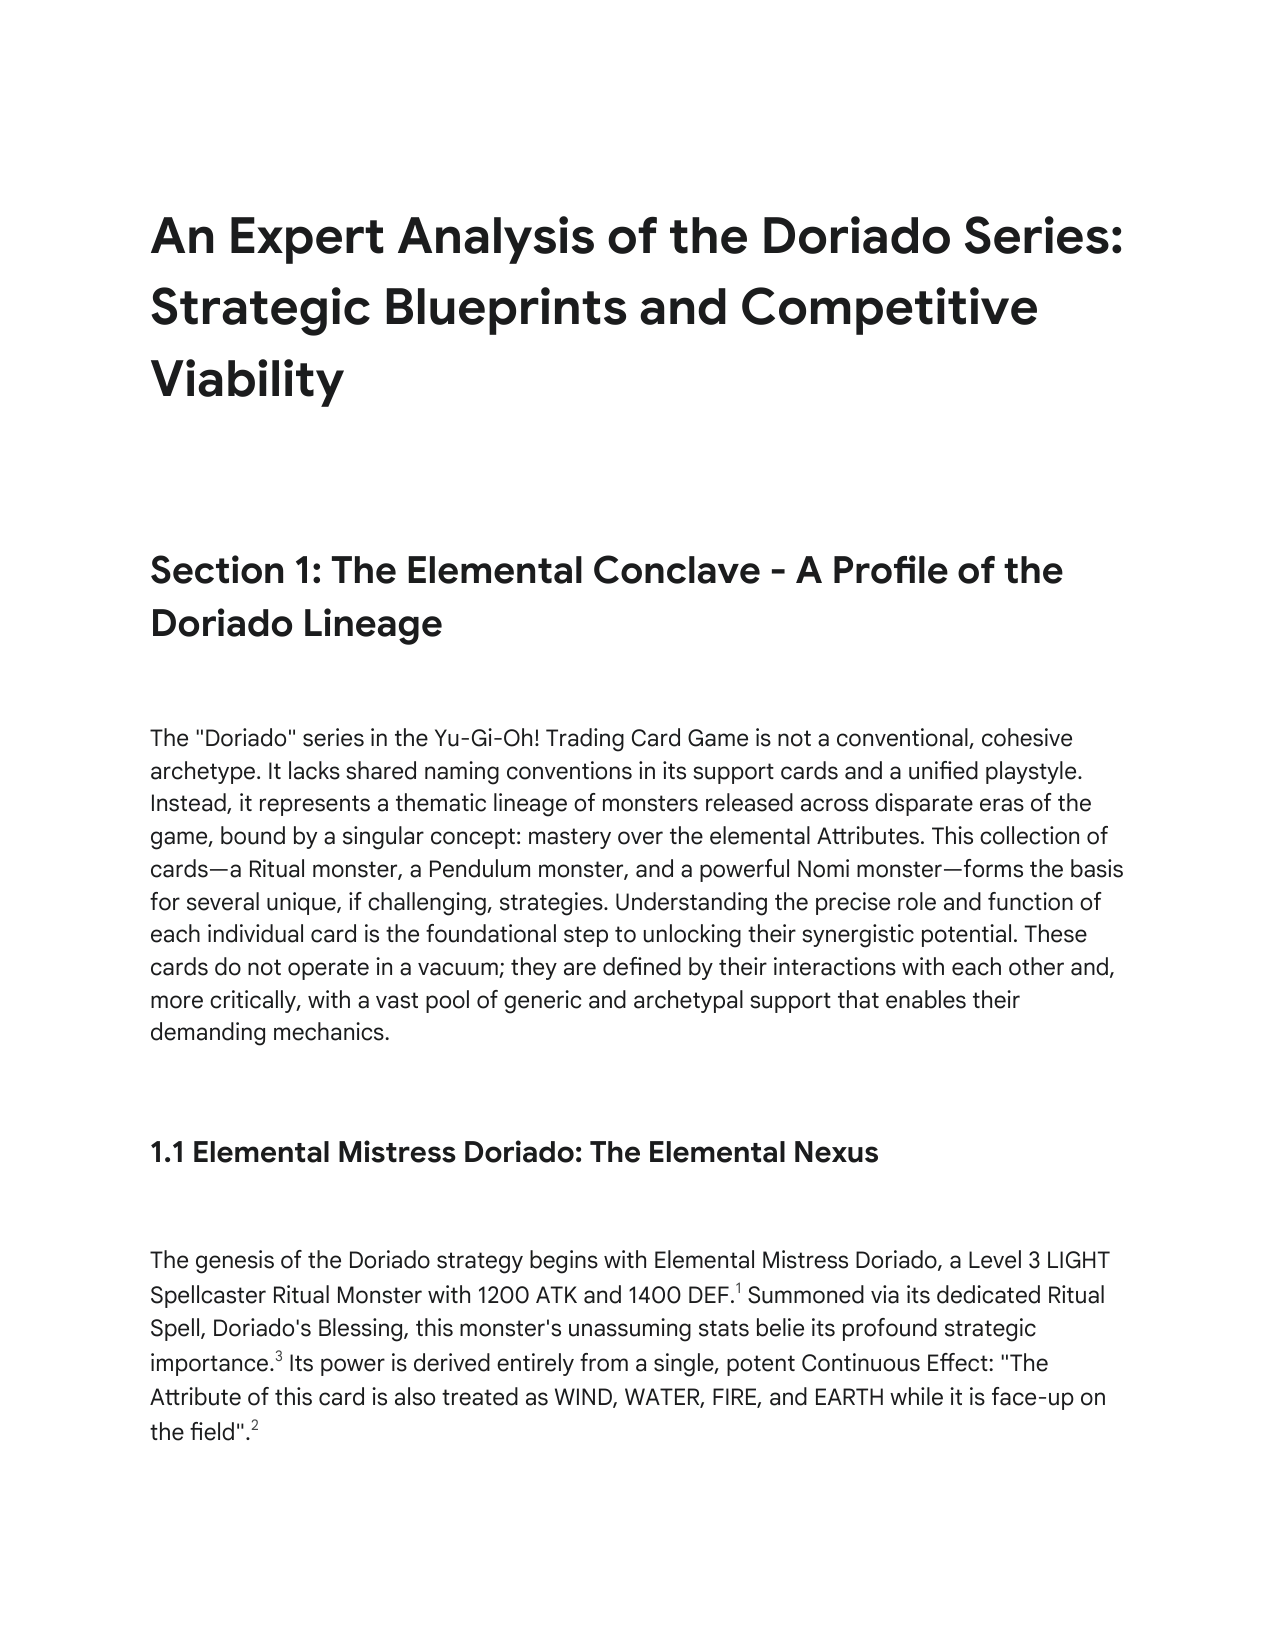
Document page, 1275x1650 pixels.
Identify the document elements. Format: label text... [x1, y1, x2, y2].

subtitle Section 1: The Elemental Conclave - A Profile of the Doriado Lineage [150, 547, 1125, 647]
text The genesis of the Doriado strategy begins with Elemental Mistress Doriado, a Level 3 LIGHT Spellcaster Ritual Monster with 1200 ATK and 1400 DEF.1 Summoned via its dedicated Ritual Spell, Doriado's Blessing, this monster's unassuming stats belie its profound strategic importance.3 Its power is derived entirely from a single, potent Continuous Effect: "The Attribute of this card is also treated as WIND, WATER, FIRE, and EARTH while it is face-up on the field".2 [150, 1246, 1125, 1447]
text The "Doriado" series in the Yu-Gi-Oh! Trading Card Game is not a conventional, cohesive archetype. It lacks shared naming conventions in its support cards and a unified playstyle. Instead, it represents a thematic lineage of monsters released across disparate eras of the game, bound by a singular concept: mastery over the elemental Attributes. This collection of cards—a Ritual monster, a Pendulum monster, and a powerful Nomi monster—forms the basis for several unique, if challenging, strategies. Understanding the precise role and function of each individual card is the foundational step to unlocking their synergistic potential. These cards do not operate in a vacuum; they are defined by their interactions with each other and, more critically, with a vast pool of generic and archetypal support that enables their demanding mechanics. [150, 724, 1125, 1047]
subtitle 1.1 Elemental Mistress Doriado: The Elemental Nexus [150, 1134, 1125, 1171]
subtitle An Expert Analysis of the Doriado Series: Strategic Blueprints and Competitive Viability [150, 205, 1125, 410]
